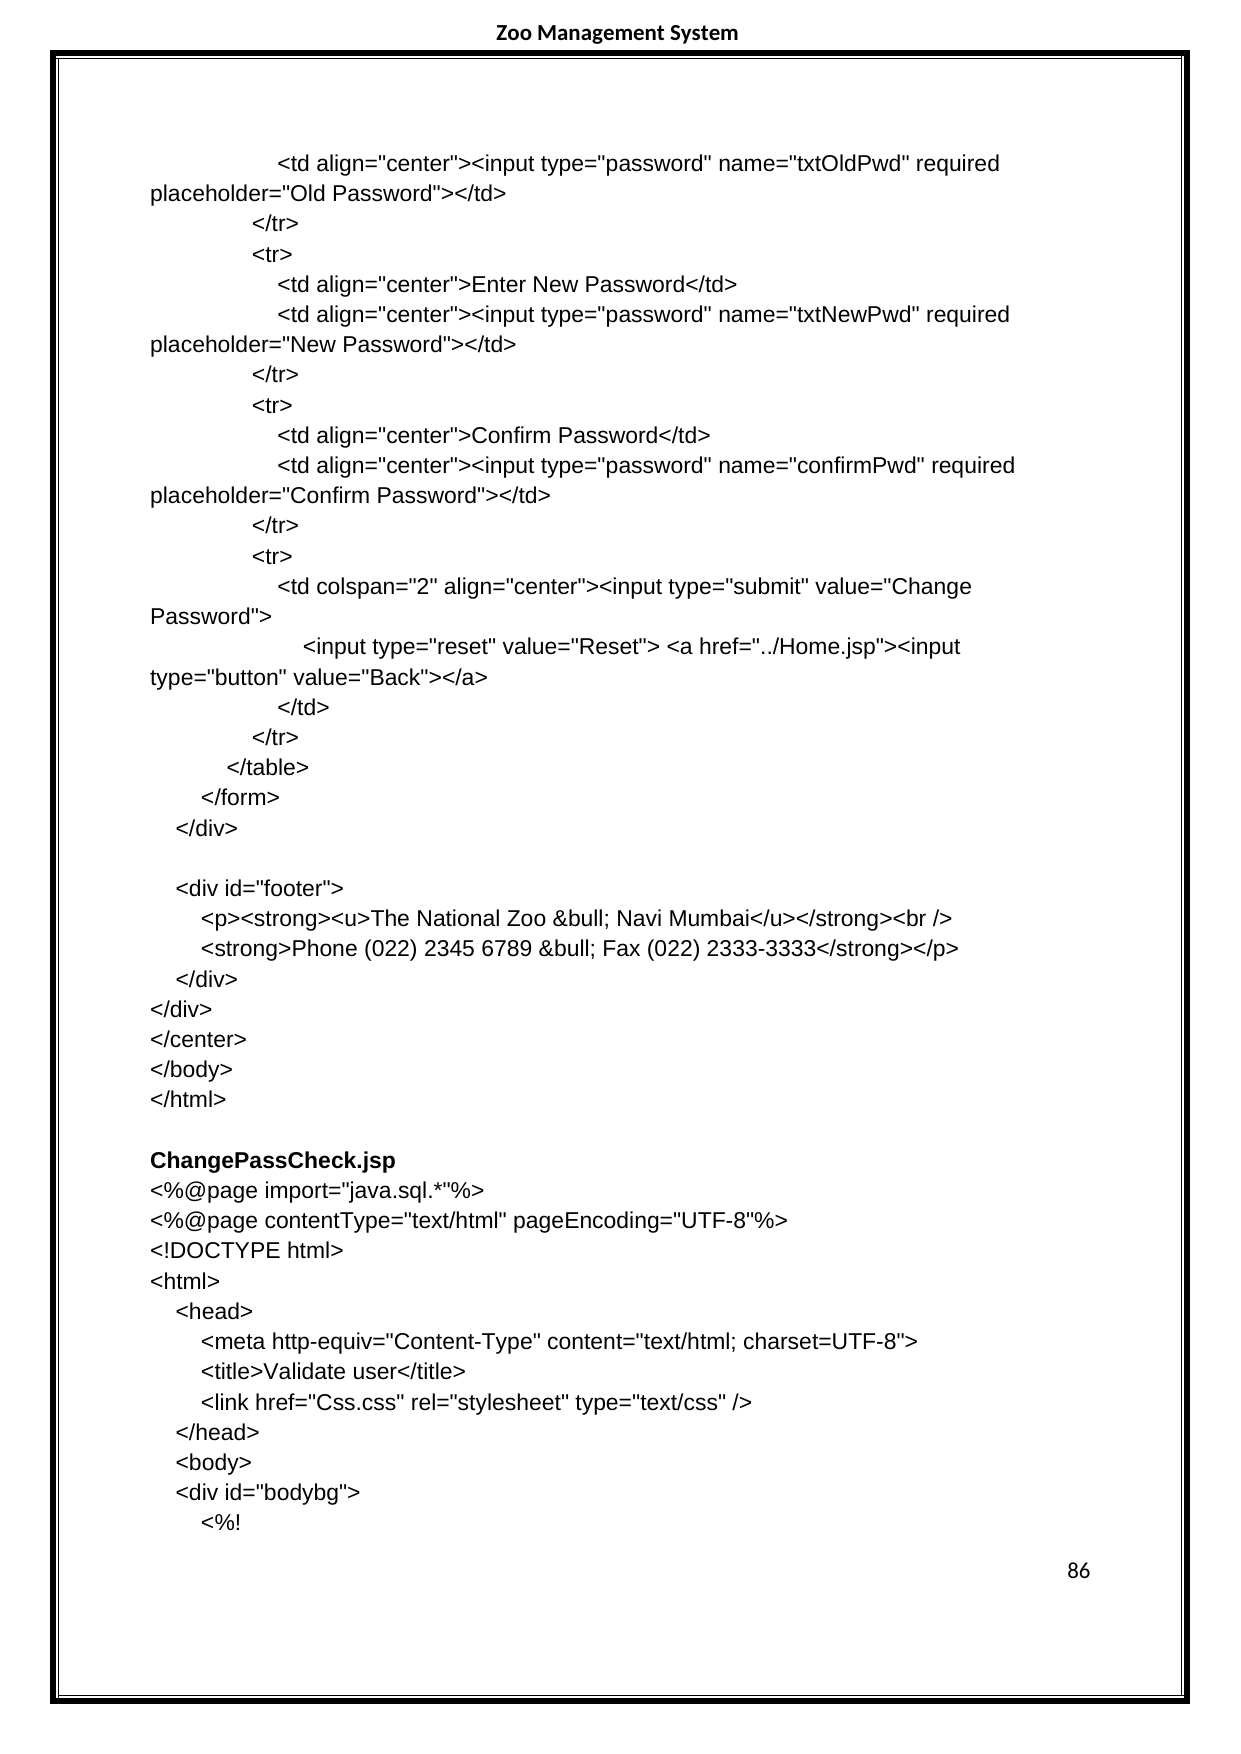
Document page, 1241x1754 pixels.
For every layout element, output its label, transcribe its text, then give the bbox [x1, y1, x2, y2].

text <tr> [150, 241, 1090, 267]
text <link href="Css.css" rel="stylesheet" type="text/css" /> [150, 1388, 1090, 1415]
text <input type="reset" value="Reset"> <a href="../Home.jsp"><input type="button" value="Back"></a> [150, 633, 1090, 690]
text </table> [150, 754, 1090, 781]
text </body> [150, 1056, 1090, 1083]
text </head> [150, 1419, 1090, 1445]
text </tr> [150, 724, 1090, 750]
text <%! [150, 1509, 1090, 1536]
text <meta http-equiv="Content-Type" content="text/html; charset=UTF-8"> [150, 1328, 1090, 1354]
text </div> [150, 966, 1090, 992]
text <%@page contentType="text/html" pageEncoding="UTF-8"%> [150, 1207, 1090, 1234]
text </div> [150, 814, 1090, 841]
text </tr> [150, 361, 1090, 388]
text <td colspan="2" align="center"><input type="submit" value="Change Password"> [150, 573, 1090, 629]
text <div id="bodybg"> [150, 1479, 1090, 1506]
text </html> [150, 1086, 1090, 1113]
text <title>Validate user</title> [150, 1358, 1090, 1385]
text ChangePassCheck.jsp [150, 1147, 1090, 1173]
text </center> [150, 1026, 1090, 1052]
text <tr> [150, 392, 1090, 418]
text <html> [150, 1268, 1090, 1294]
text <td align="center">Enter New Password</td> [150, 271, 1090, 297]
text <td align="center"><input type="password" name="confirmPwd" required placeholder="Confirm Password"></td> [150, 452, 1090, 509]
text <td align="center"><input type="password" name="txtNewPwd" required placeholder="New Password"></td> [150, 301, 1090, 358]
text <div id="footer"> [150, 875, 1090, 901]
text <!DOCTYPE html> [150, 1237, 1090, 1264]
text <td align="center"><input type="password" name="txtOldPwd" required placeholder="Old Password"></td> [150, 150, 1090, 207]
text <tr> [150, 543, 1090, 569]
text </tr> [150, 512, 1090, 539]
text <p><strong><u>The National Zoo &bull; Navi Mumbai</u></strong><br /> [150, 905, 1090, 932]
text <body> [150, 1449, 1090, 1475]
text <%@page import="java.sql.*"%> [150, 1177, 1090, 1203]
text </tr> [150, 210, 1090, 237]
text </td> [150, 694, 1090, 720]
text </form> [150, 784, 1090, 811]
text <head> [150, 1298, 1090, 1324]
text <td align="center">Confirm Password</td> [150, 422, 1090, 448]
text </div> [150, 996, 1090, 1022]
text <strong>Phone (022) 2345 6789 &bull; Fax (022) 2333-3333</strong></p> [150, 935, 1090, 962]
